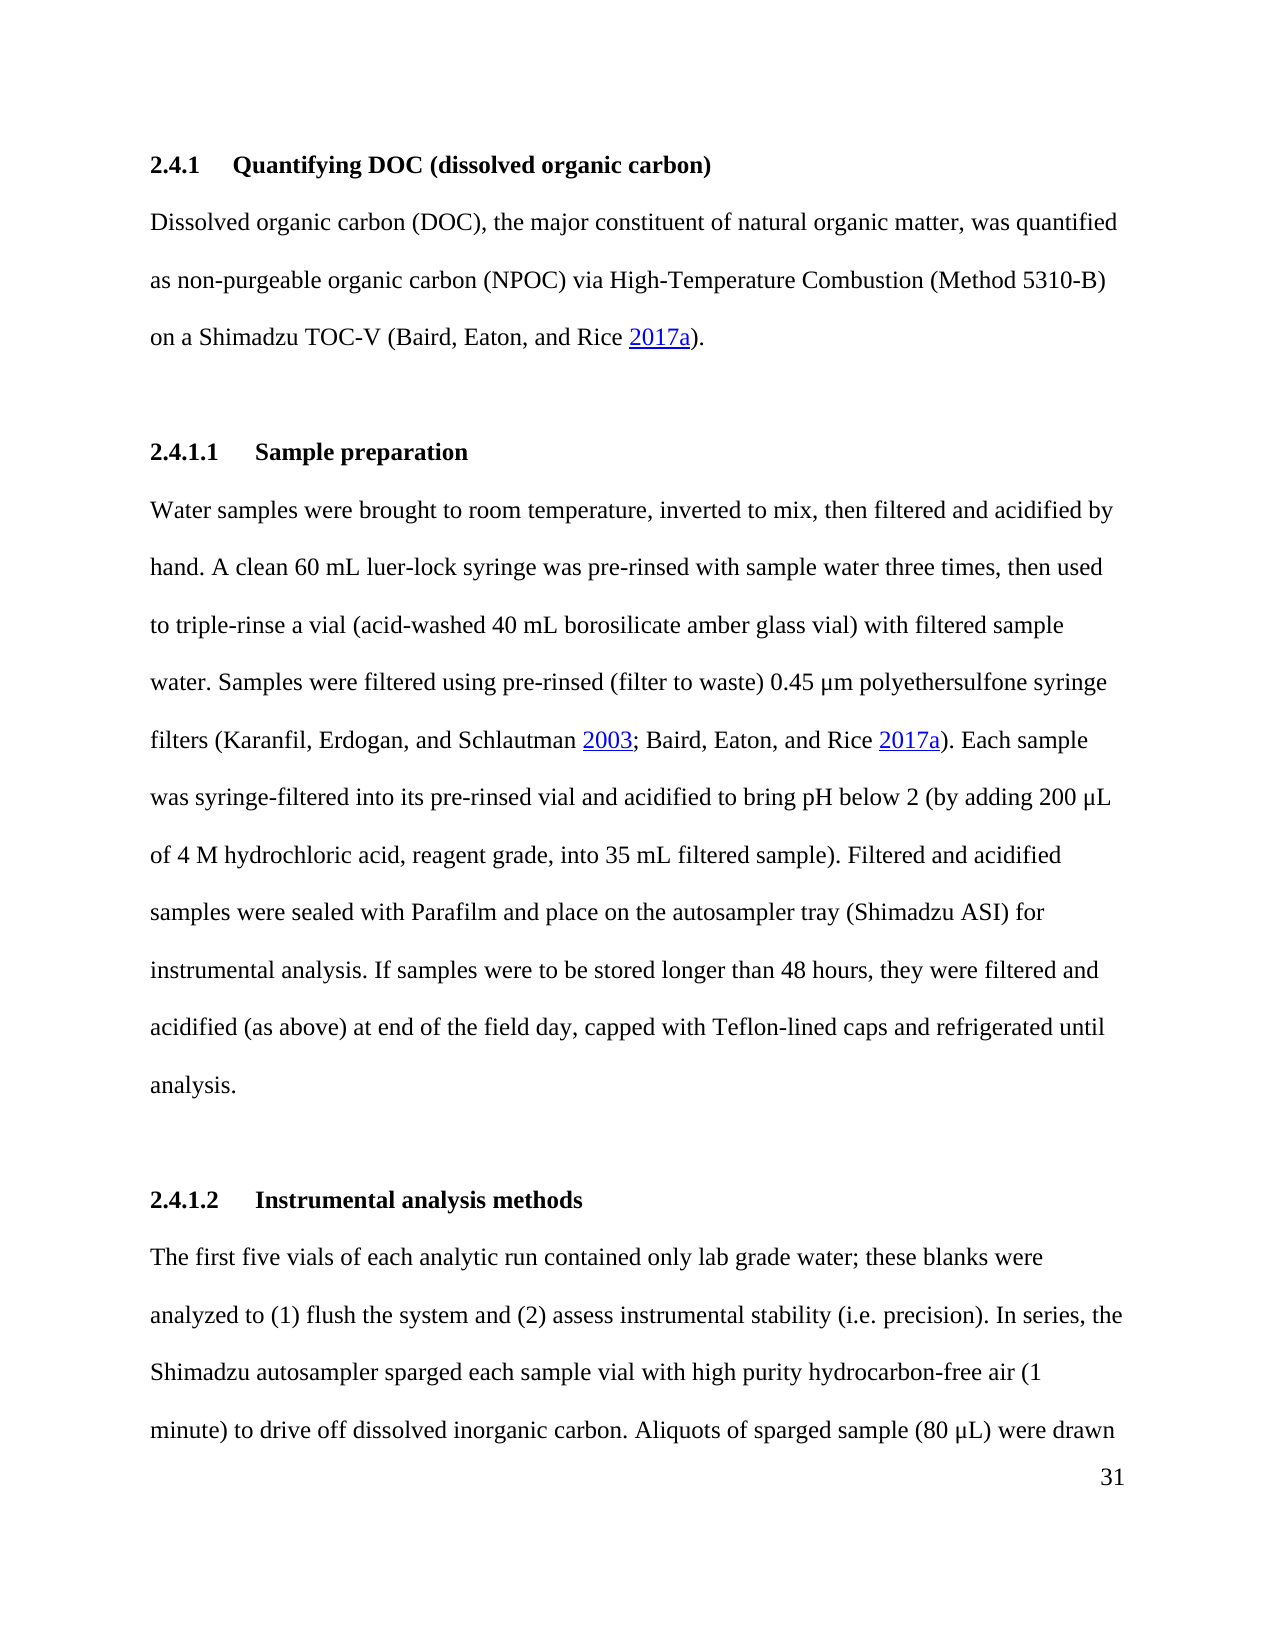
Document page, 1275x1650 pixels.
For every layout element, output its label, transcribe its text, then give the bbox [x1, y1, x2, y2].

subtitle Instrumental analysis methods [150, 1185, 1125, 1214]
subtitle Sample preparation [150, 437, 1125, 466]
subtitle Quantifying DOC (dissolved organic carbon) [150, 150, 1125, 179]
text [150, 1242, 1125, 1444]
text Water samples were brought to room temperature, inverted to mix, then filtered and acidified by hand. A clean 60 mL luer-lock syringe was pre-rinsed with sample water three times, then used to triple-rinse a vial (acid-washed 40 mL borosilicate amber glass vial) with filtered sample water. Samples were filtered using pre-rinsed (filter to waste) 0.45 μm polyethersulfone syringe filters (Karanfil, Erdogan, and Schlautman 2003; Baird, Eaton, and Rice 2017a). Each sample was syringe-filtered into its pre-rinsed vial and acidified to bring pH below 2 (by adding 200 μL of 4 M hydrochloric acid, reagent grade, into 35 mL filtered sample). Filtered and acidified samples were sealed with Parafilm and place on the autosampler tray (Shimadzu ASI) for instrumental analysis. If samples were to be stored longer than 48 hours, they were filtered and acidified (as above) at end of the field day, capped with Teflon-lined caps and refrigerated until analysis. [150, 495, 1125, 1099]
text Dissolved organic carbon (DOC), the major constituent of natural organic matter, was quantified as non-purgeable organic carbon (NPOC) via High-Temperature Combustion (Method 5310-B) on a Shimadzu TOC-V (Baird, Eaton, and Rice 2017a). [150, 207, 1125, 351]
